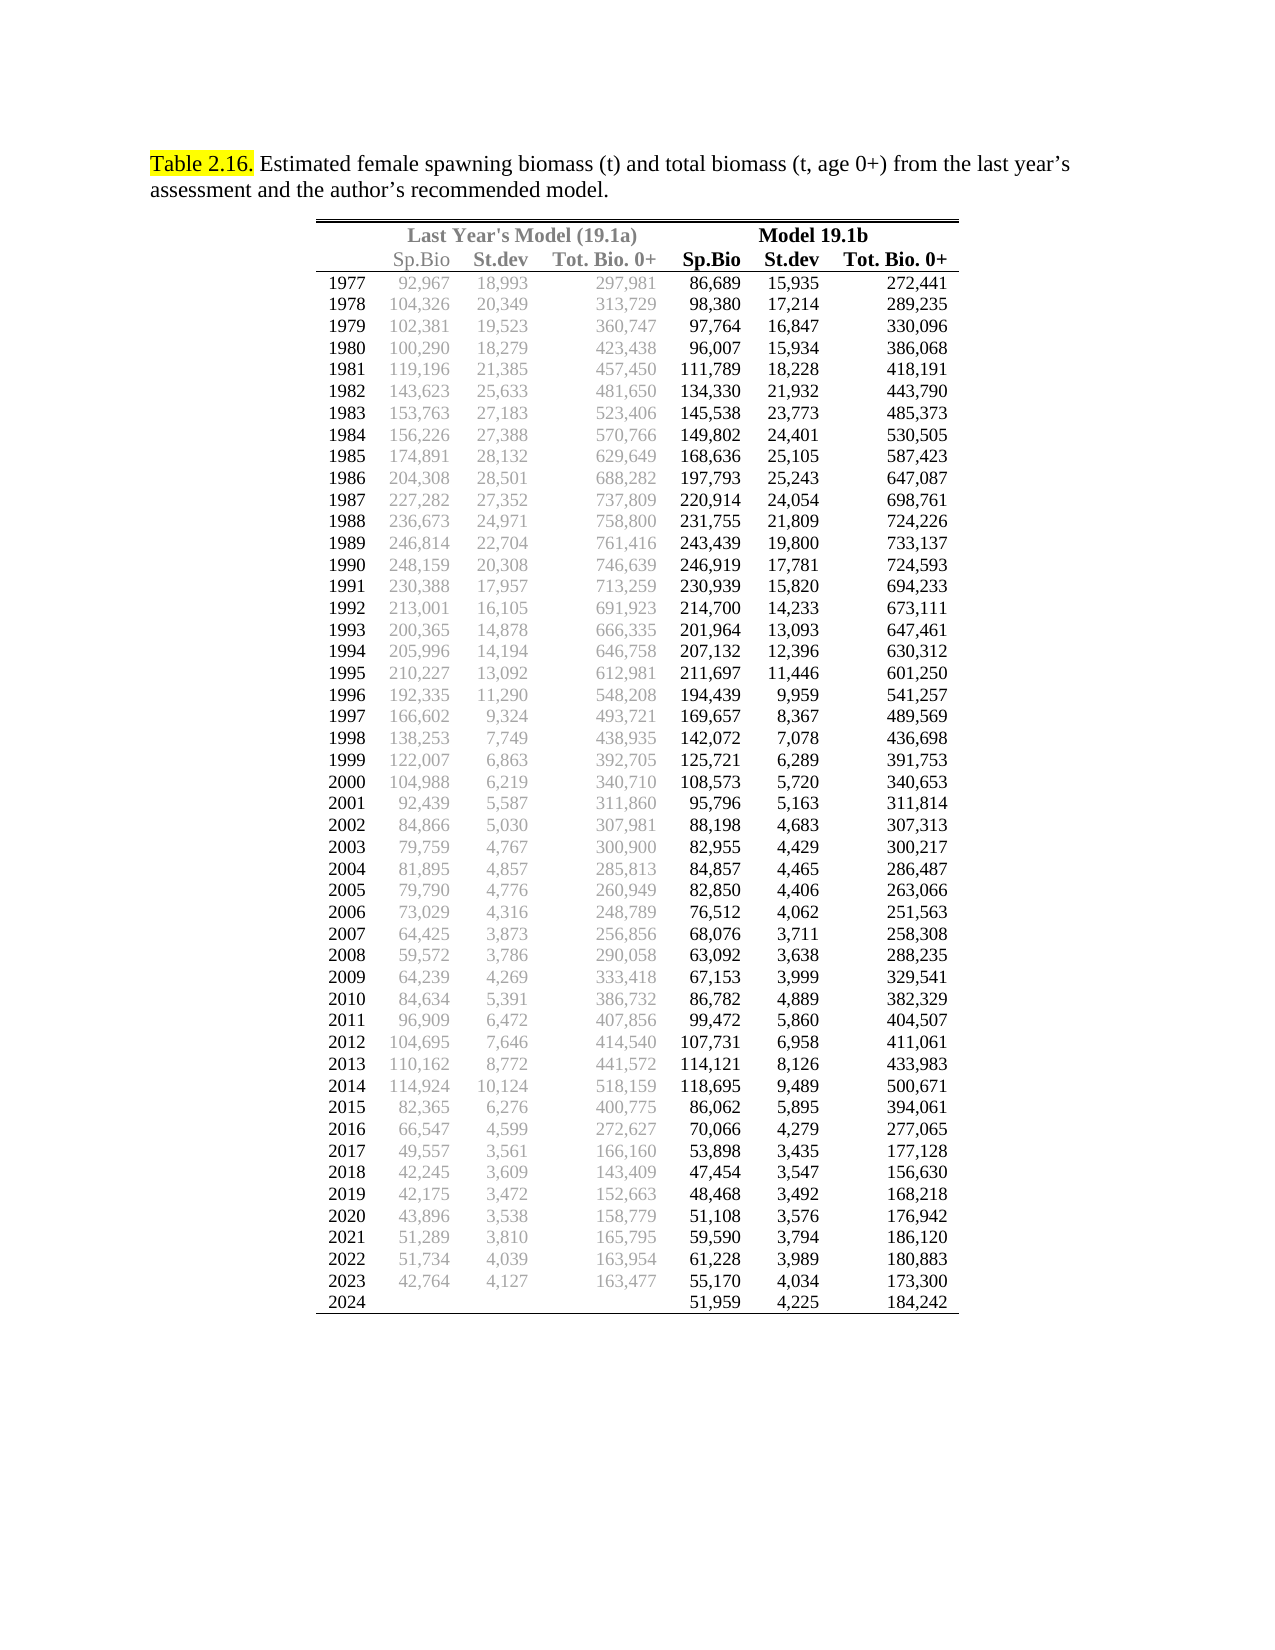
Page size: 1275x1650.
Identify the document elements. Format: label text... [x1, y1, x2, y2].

subtitle Table 2.16. Estimated female spawning biomass (t) and total biomass (t, age 0+) from the last year’s assessment and the author’s recommended model. [150, 150, 1125, 203]
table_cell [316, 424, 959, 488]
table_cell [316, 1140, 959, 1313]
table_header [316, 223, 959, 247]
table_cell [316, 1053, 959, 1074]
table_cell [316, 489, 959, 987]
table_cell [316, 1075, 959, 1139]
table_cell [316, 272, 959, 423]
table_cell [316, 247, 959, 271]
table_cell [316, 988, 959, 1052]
